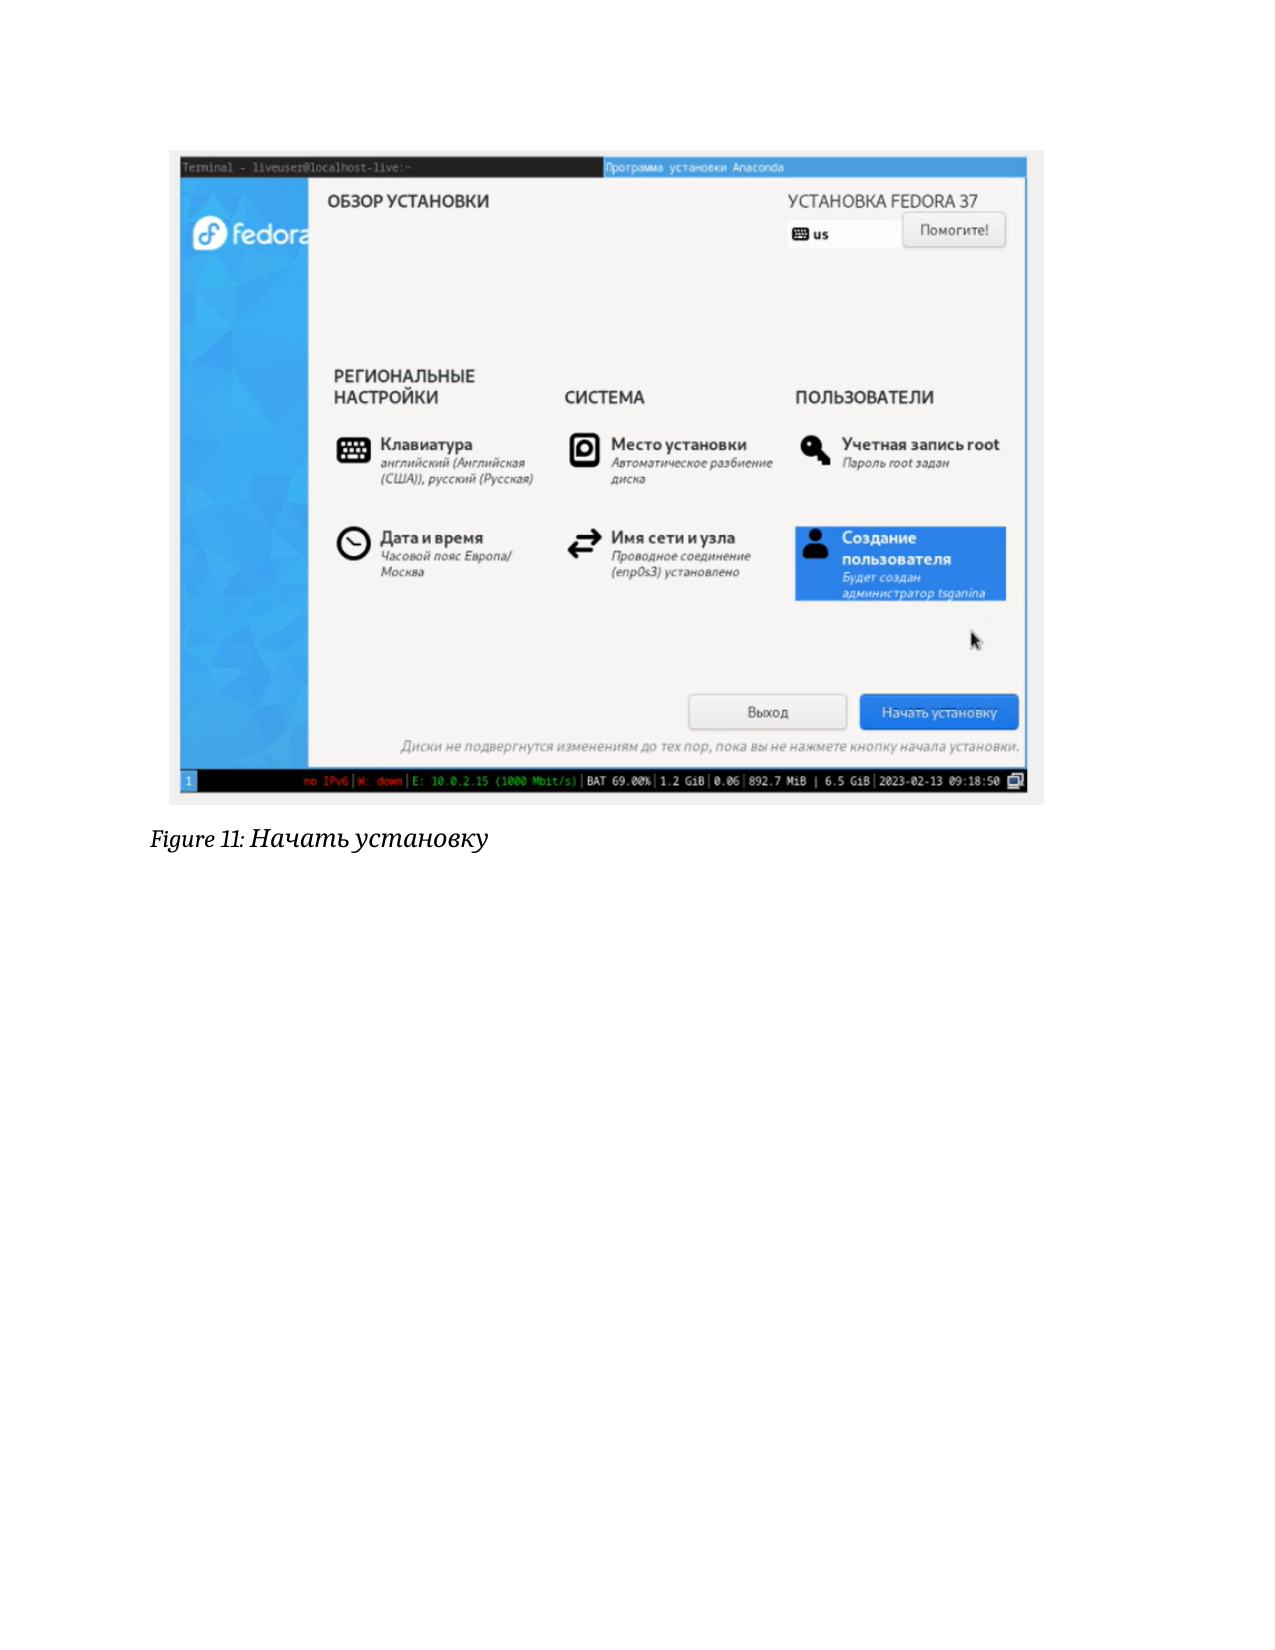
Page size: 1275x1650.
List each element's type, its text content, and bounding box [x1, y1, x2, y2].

picture [168, 150, 1044, 805]
text Figure 11: Начать установку [150, 825, 1125, 854]
